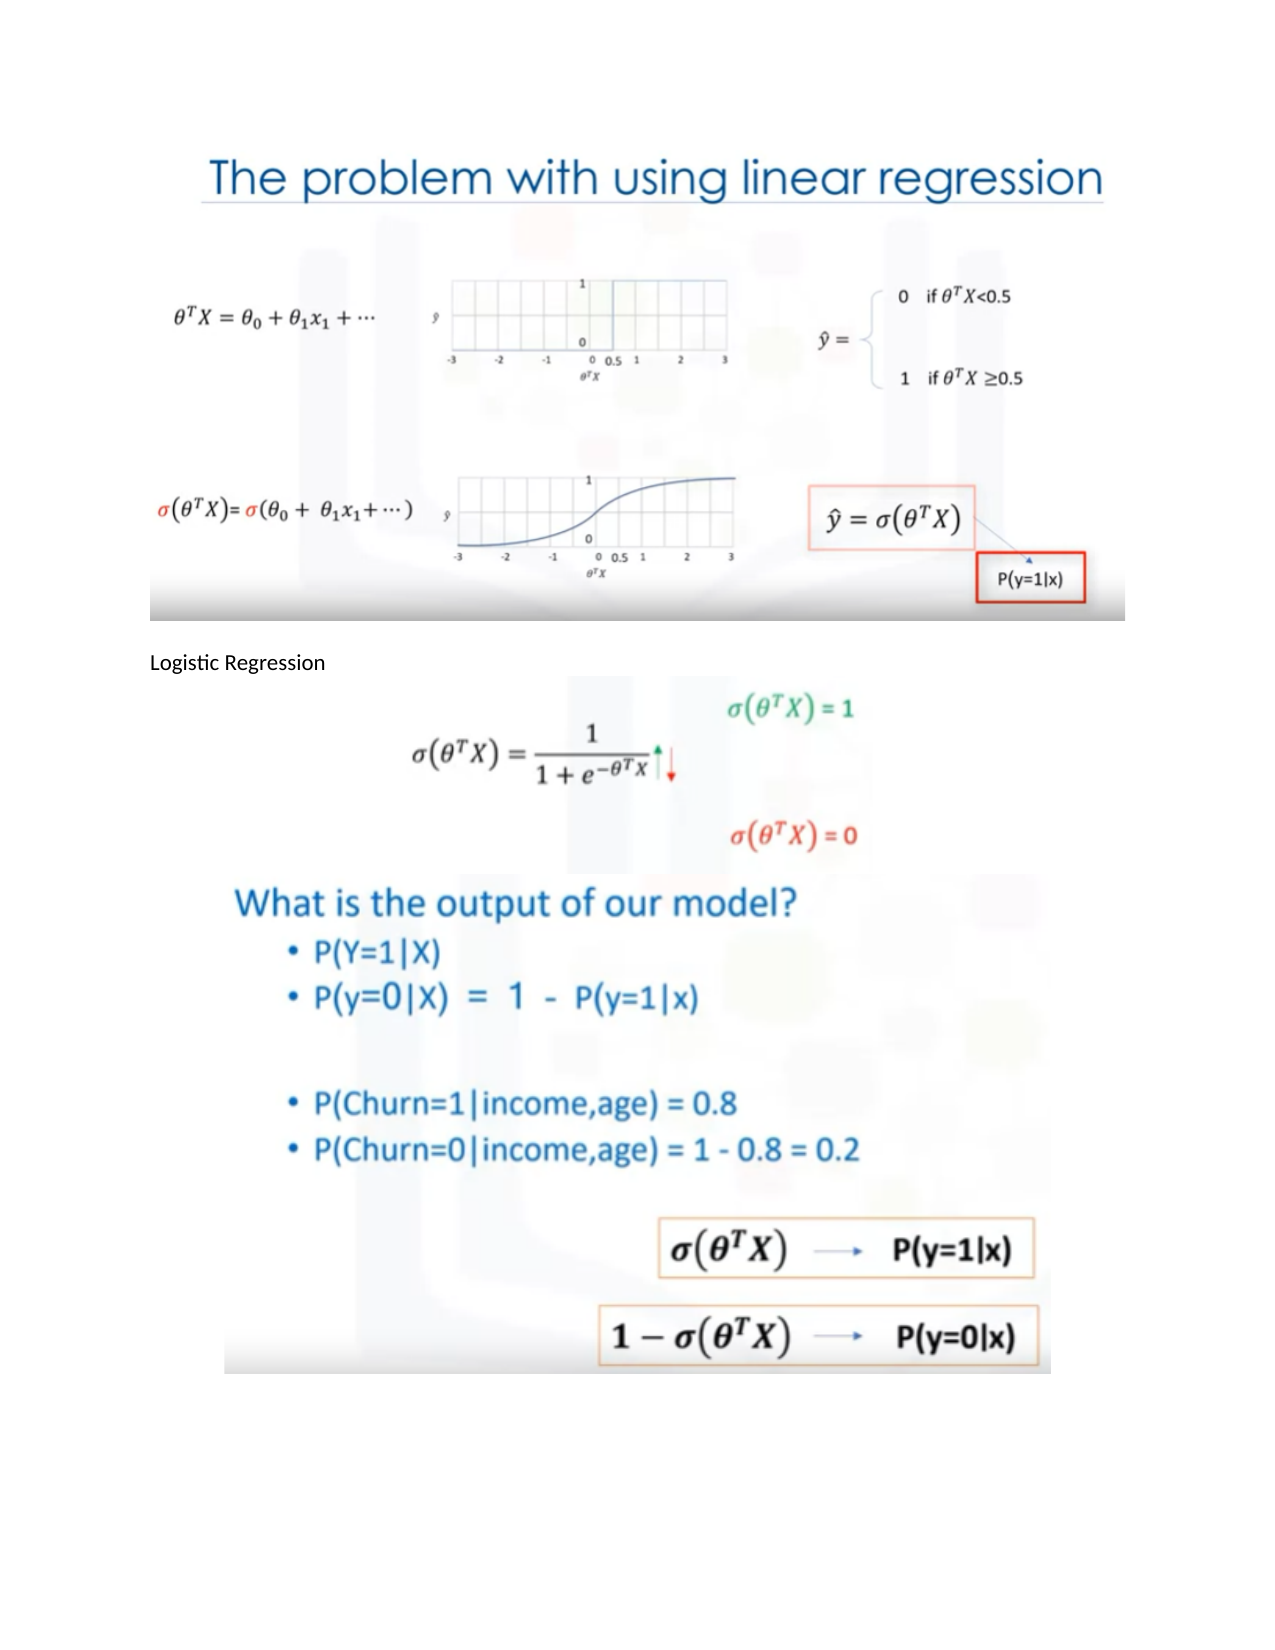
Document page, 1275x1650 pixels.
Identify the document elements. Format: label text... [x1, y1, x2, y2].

text Logistic Regression [150, 648, 1125, 676]
picture [150, 150, 1125, 621]
picture [224, 676, 1051, 1374]
